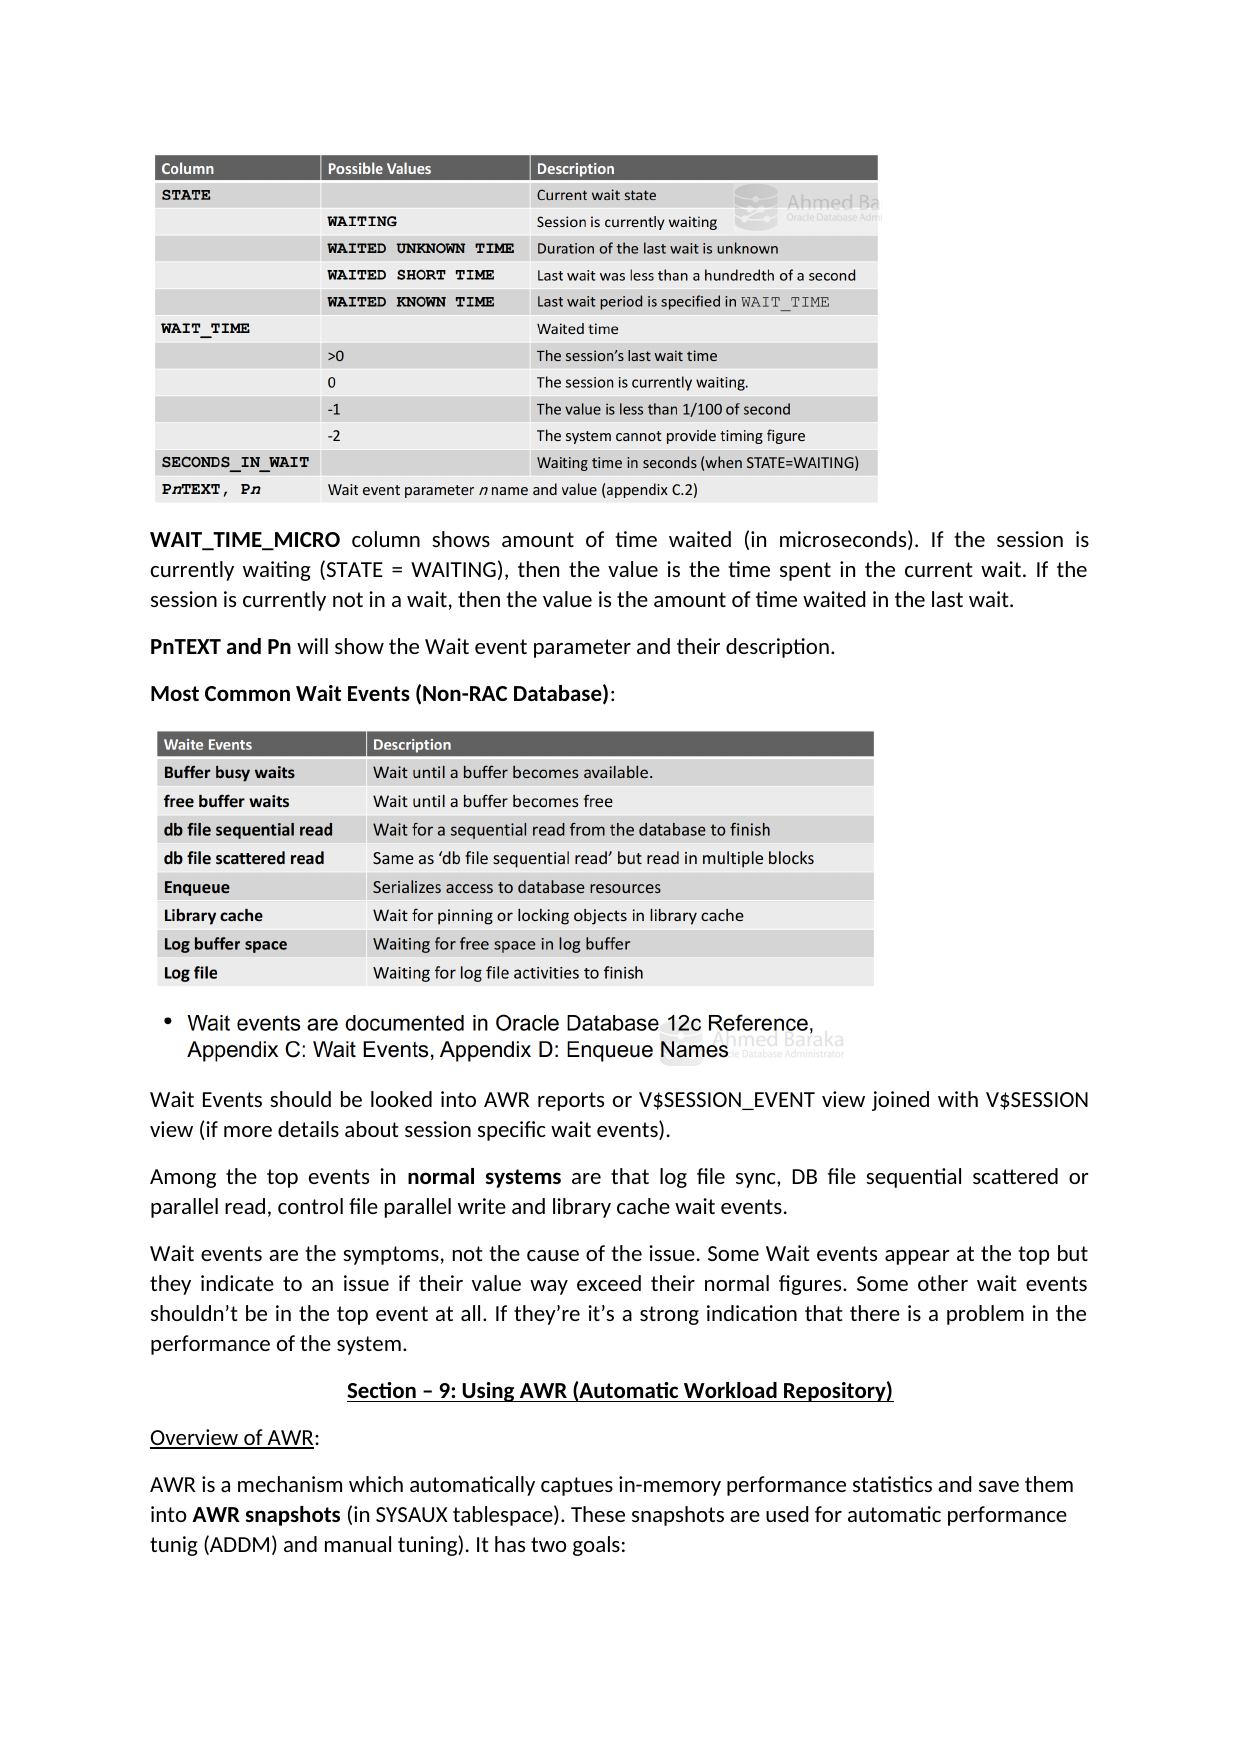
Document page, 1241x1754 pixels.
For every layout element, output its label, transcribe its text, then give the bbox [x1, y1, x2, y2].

text WAIT_TIME_MICRO column shows amount of time waited (in microseconds). If the session is currently waiting (STATE = WAITING), then the value is the time spent in the current wait. If the session is currently not in a wait, then the value is the amount of time waited in the last wait. [150, 525, 1090, 613]
text Most Common Wait Events (Non-RAC Database): [150, 679, 1090, 707]
text Overview of AWR: [150, 1423, 1090, 1451]
text Among the top events in normal systems are that log file sync, DB file sequential scattered or parallel read, control file parallel write and library cache wait events. [150, 1162, 1090, 1220]
text AWR is a mechanism which automatically captues in-memory performance statistics and save them into AWR snapshots (in SYSAUX tablespace). These snapshots are used for automatic performance tunig (ADDM) and manual tuning). It has two goals: [150, 1470, 1090, 1559]
picture [150, 725, 877, 1066]
picture [150, 150, 883, 506]
text Wait events are the symptoms, not the cause of the issue. Some Wait events appear at the top but they indicate to an issue if their value way exceed their normal figures. Some other wait events shouldn’t be in the top event at all. If they’re it’s a strong indication that there is a problem in the performance of the system. [150, 1239, 1090, 1358]
text Wait Events should be looked into AWR reports or V$SESSION_EVENT view joined with V$SESSION view (if more details about session specific wait events). [150, 1085, 1090, 1143]
text PnTEXT and Pn will show the Wait event parameter and their description. [150, 632, 1090, 660]
text Section – 9: Using AWR (Automatic Workload Repository) [150, 1376, 1090, 1404]
